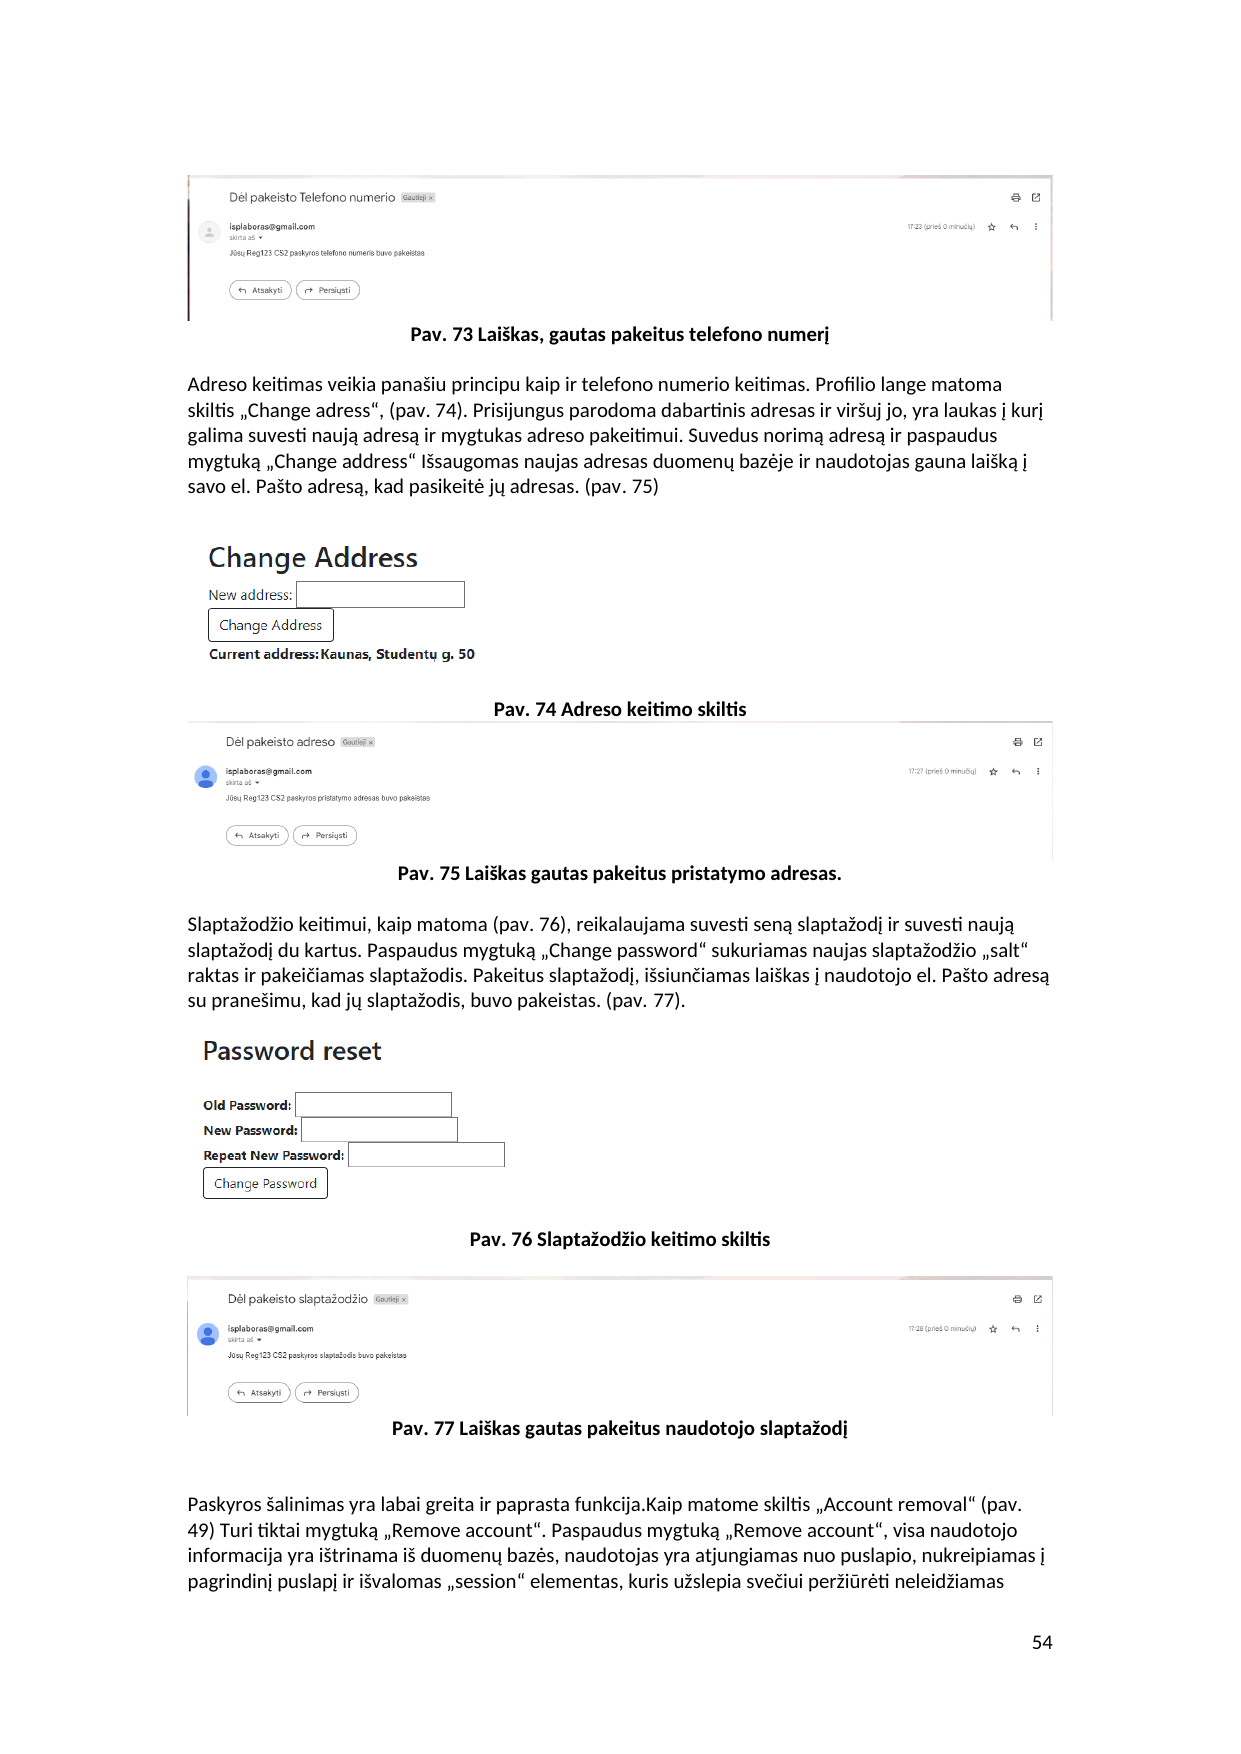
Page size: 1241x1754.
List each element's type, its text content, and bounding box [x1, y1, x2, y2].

picture [187, 721, 1053, 861]
text Slaptažodžio keitimui, kaip matoma (pav. 76), reikalaujama suvesti seną slaptažodį ir suvesti naują slaptažodį du kartus. Paspaudus mygtuką „Change password“ sukuriamas naujas slaptažodžio „salt“ raktas ir pakeičiamas slaptažodis. Pakeitus slaptažodį, išsiunčiamas laiškas į naudotojo el. Pašto adresą su pranešimu, kad jų slaptažodis, buvo pakeistas. (pav. 77). [187, 911, 1053, 1013]
picture [187, 1013, 1053, 1226]
text Adreso keitimas veikia panašiu principu kaip ir telefono numerio keitimas. Profilio lange matoma skiltis „Change adress“, (pav. 74). Prisijungus parodoma dabartinis adresas ir viršuj jo, yra laukas į kurį galima suvesti naują adresą ir mygtukas adreso pakeitimui. Suvedus norimą adresą ir paspaudus mygtuką „Change address“ Išsaugomas naujas adresas duomenų bazėje ir naudotojas gauna laišką į savo el. Pašto adresą, kad pasikeitė jų adresas. (pav. 75) [187, 372, 1053, 499]
picture [187, 1276, 1053, 1416]
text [187, 1492, 1053, 1593]
picture [187, 524, 1053, 696]
picture [187, 175, 1053, 321]
